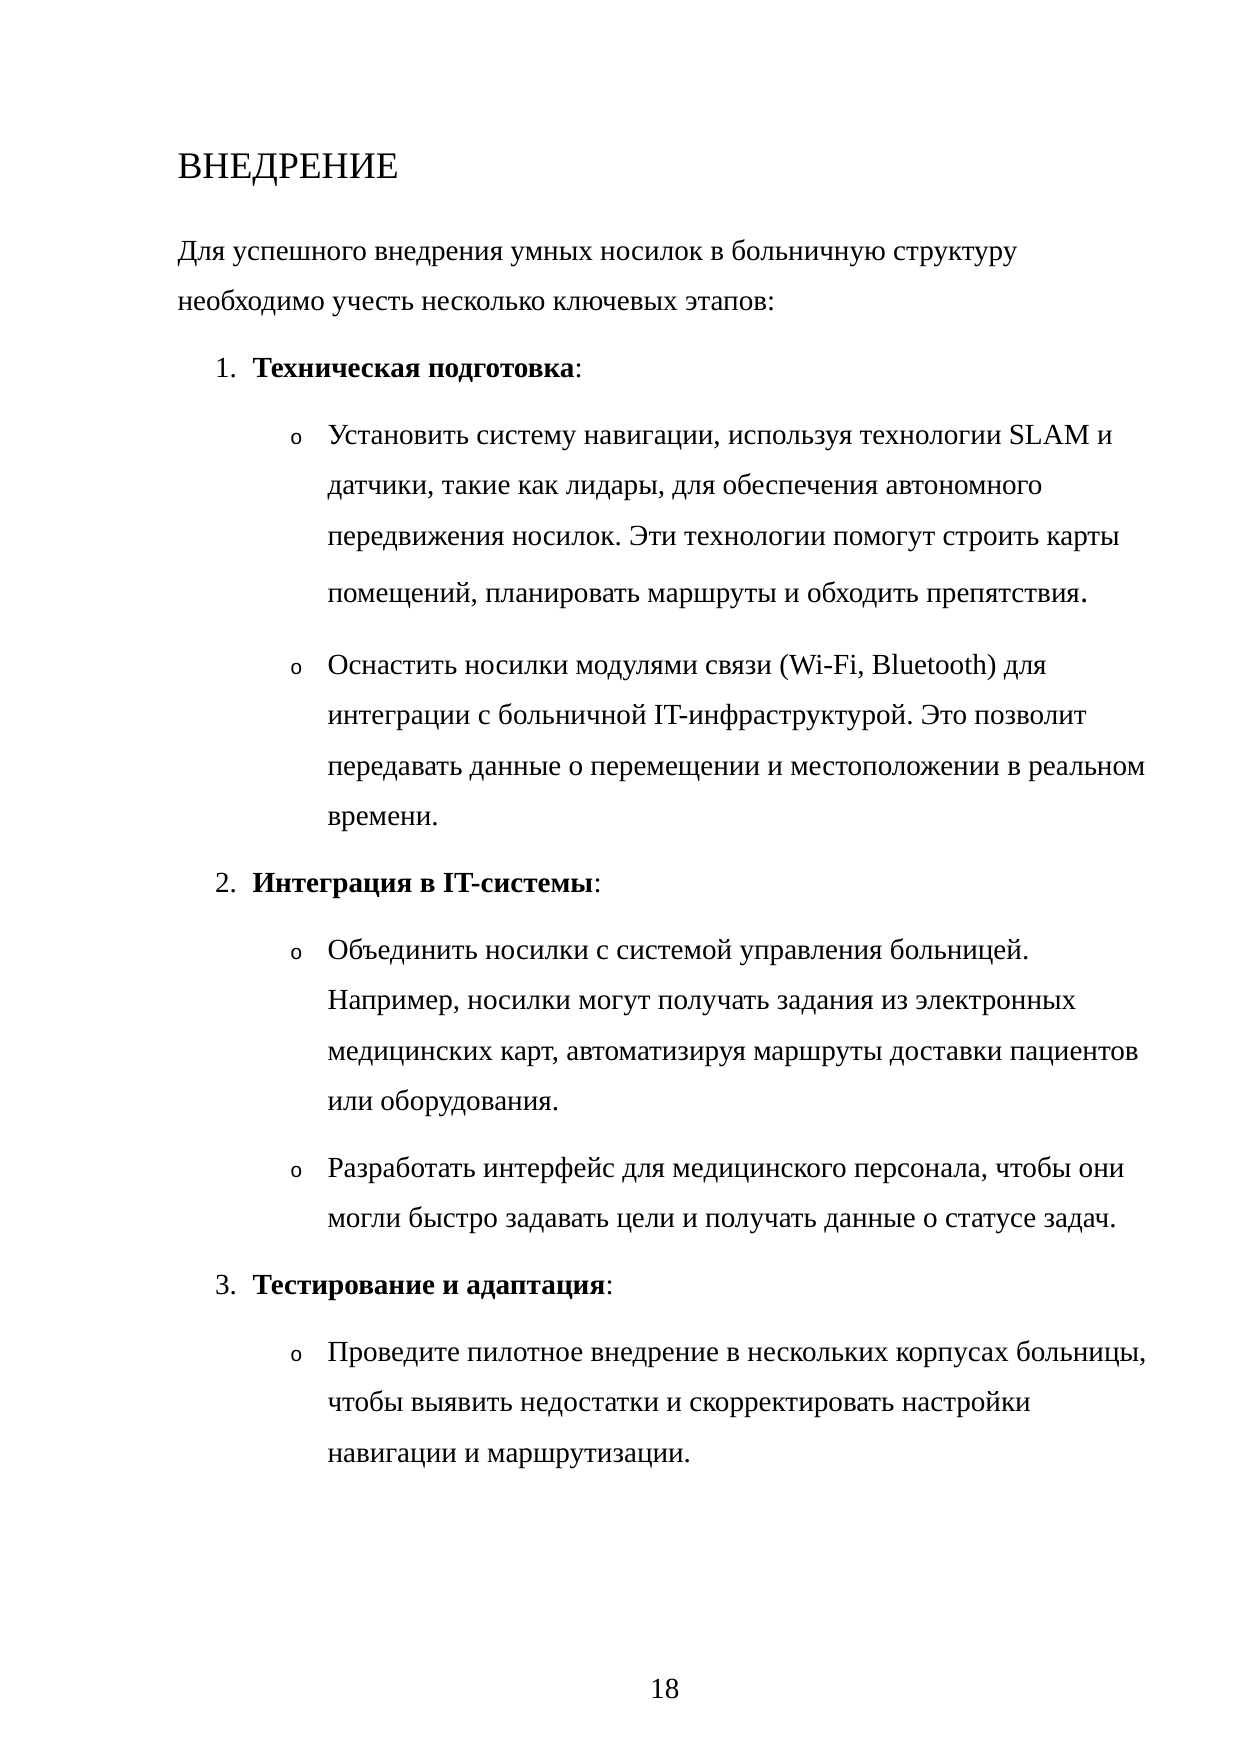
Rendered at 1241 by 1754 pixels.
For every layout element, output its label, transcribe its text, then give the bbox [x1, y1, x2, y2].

list Объединить носилки с системой управления больницей. Например, носилки могут получать задания из электронных медицинских карт, автоматизируя маршруты доставки пациентов или оборудования. [290, 932, 1152, 1117]
list Интеграция в IT-системы: [215, 865, 1152, 899]
text Для успешного внедрения умных носилок в больничную структуру необходимо учесть несколько ключевых этапов: [177, 233, 1152, 317]
list Техническая подготовка: [215, 350, 1152, 384]
list Оснастить носилки модулями связи (Wi-Fi, Bluetooth) для интеграции с больничной IT-инфраструктурой. Это позволит передавать данные о перемещении и местоположении в реальном времени. [290, 647, 1152, 832]
subtitle Внедрение [177, 143, 1152, 186]
list Проведите пилотное внедрение в нескольких корпусах больницы, чтобы выявить недостатки и скорректировать настройки навигации и маршрутизации. [290, 1334, 1152, 1468]
list Тестирование и адаптация: [215, 1267, 1152, 1301]
list Установить систему навигации, используя технологии SLAM и датчики, такие как лидары, для обеспечения автономного передвижения носилок. Эти технологии помогут строить карты помещений, планировать маршруты и обходить препятствия. [290, 417, 1152, 611]
list Разработать интерфейс для медицинского персонала, чтобы они могли быстро задавать цели и получать данные о статусе задач. [290, 1150, 1152, 1234]
